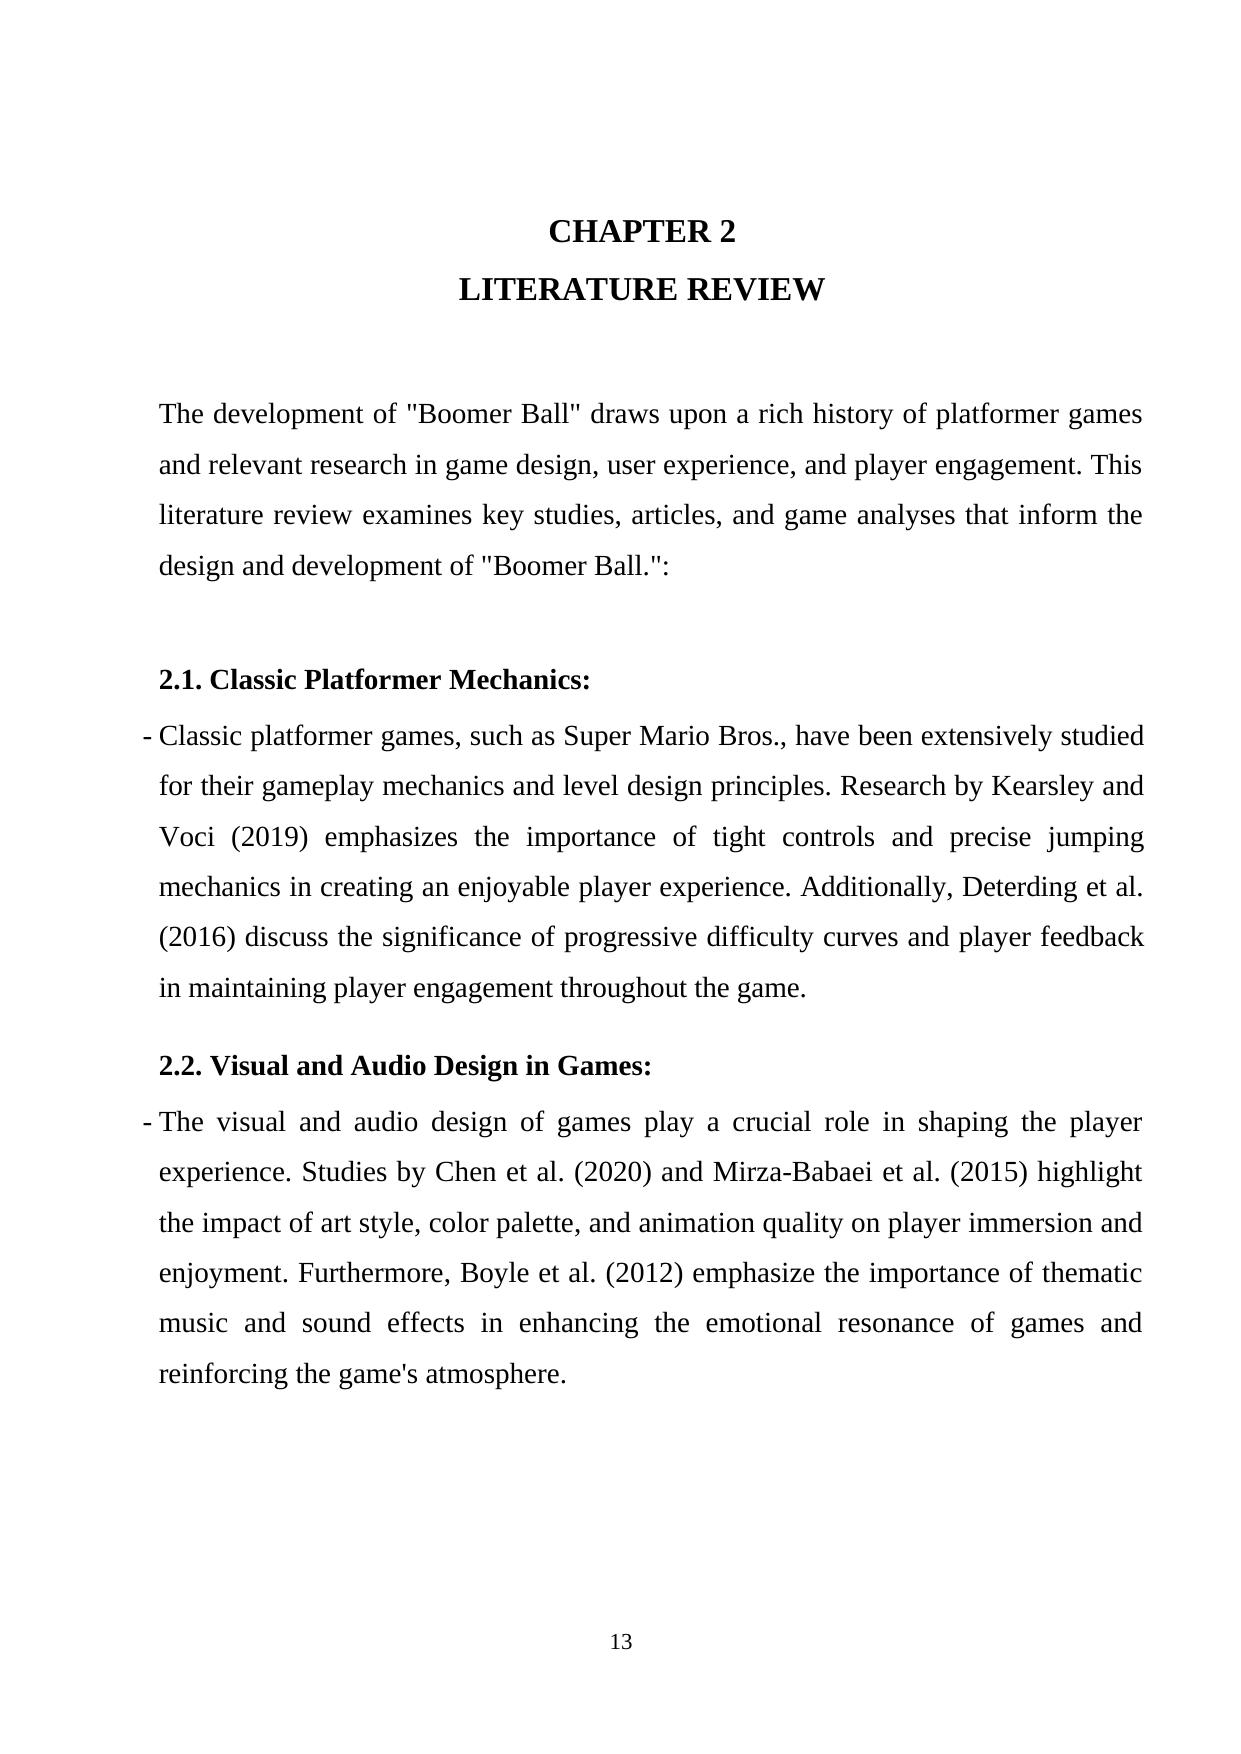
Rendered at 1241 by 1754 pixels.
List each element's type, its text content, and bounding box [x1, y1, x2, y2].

subtitle CHAPTER 2 LITERATURE REVIEW [459, 211, 850, 307]
subtitle Classic Platformer Mechanics: [158, 662, 1171, 696]
list The visual and audio design of games play a crucial role in shaping the player experience. Studies by Chen et al. (2020) and Mirza-Babaei et al. (2015) highlight the impact of art style, color palette, and animation quality on player immersion and enjoyment. Furthermore, Boyle et al. (2012) emphasize the importance of thematic music and sound effects in enhancing the emotional resonance of games and reinforcing the game's atmosphere. [142, 1104, 1144, 1389]
text The development of "Boomer Ball" draws upon a rich history of platformer games and relevant research in game design, user experience, and player engagement. This literature review examines key studies, articles, and game analyses that inform the design and development of "Boomer Ball.": [158, 397, 1144, 581]
subtitle Visual and Audio Design in Games: [158, 1048, 1171, 1081]
list Classic platformer games, such as Super Mario Bros., have been extensively studied for their gameplay mechanics and level design principles. Research by Kearsley and Voci (2019) emphasizes the importance of tight controls and precise jumping mechanics in creating an enjoyable player experience. Additionally, Deterding et al. (2016) discuss the significance of progressive difficulty curves and player feedback in maintaining player engagement throughout the game. [142, 718, 1145, 1003]
